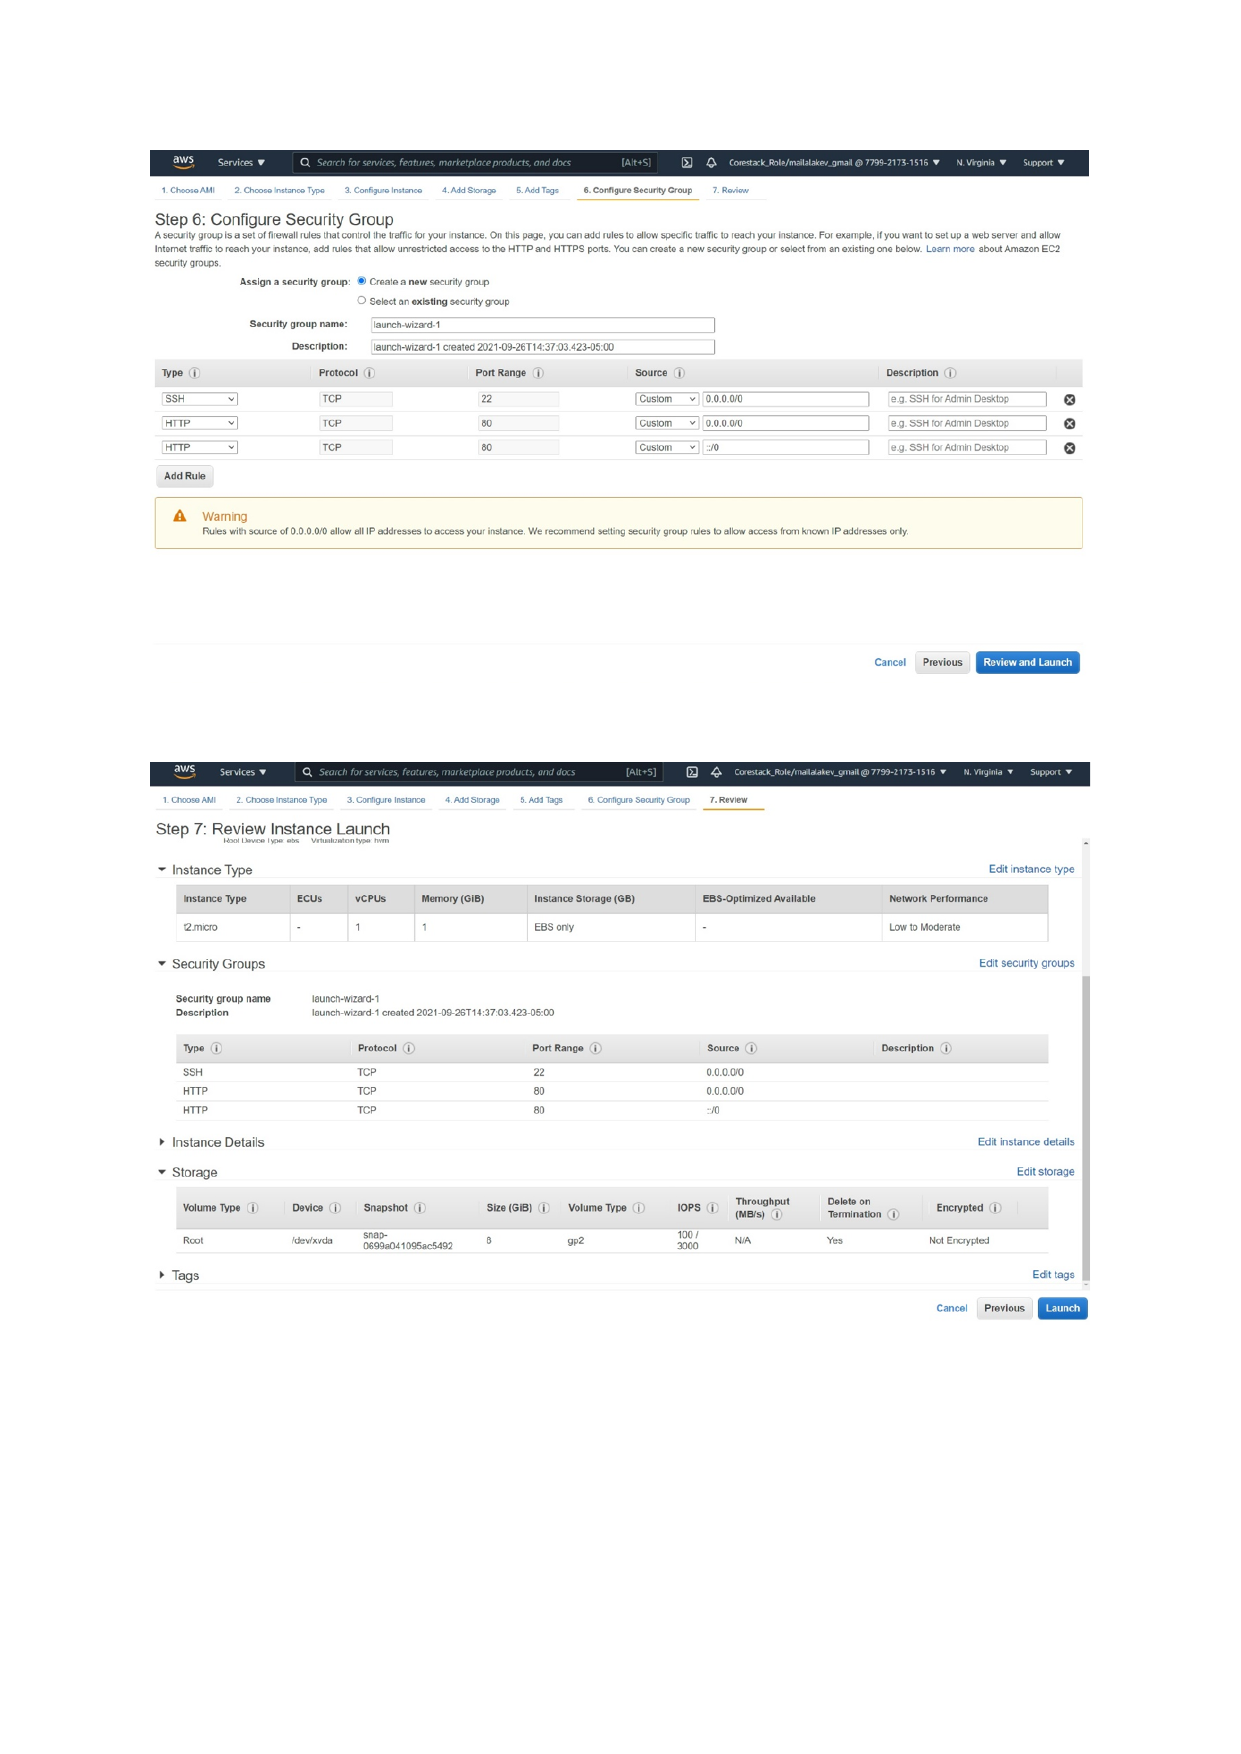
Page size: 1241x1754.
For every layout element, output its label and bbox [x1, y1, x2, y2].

picture [150, 762, 1091, 1330]
picture [150, 150, 1091, 683]
